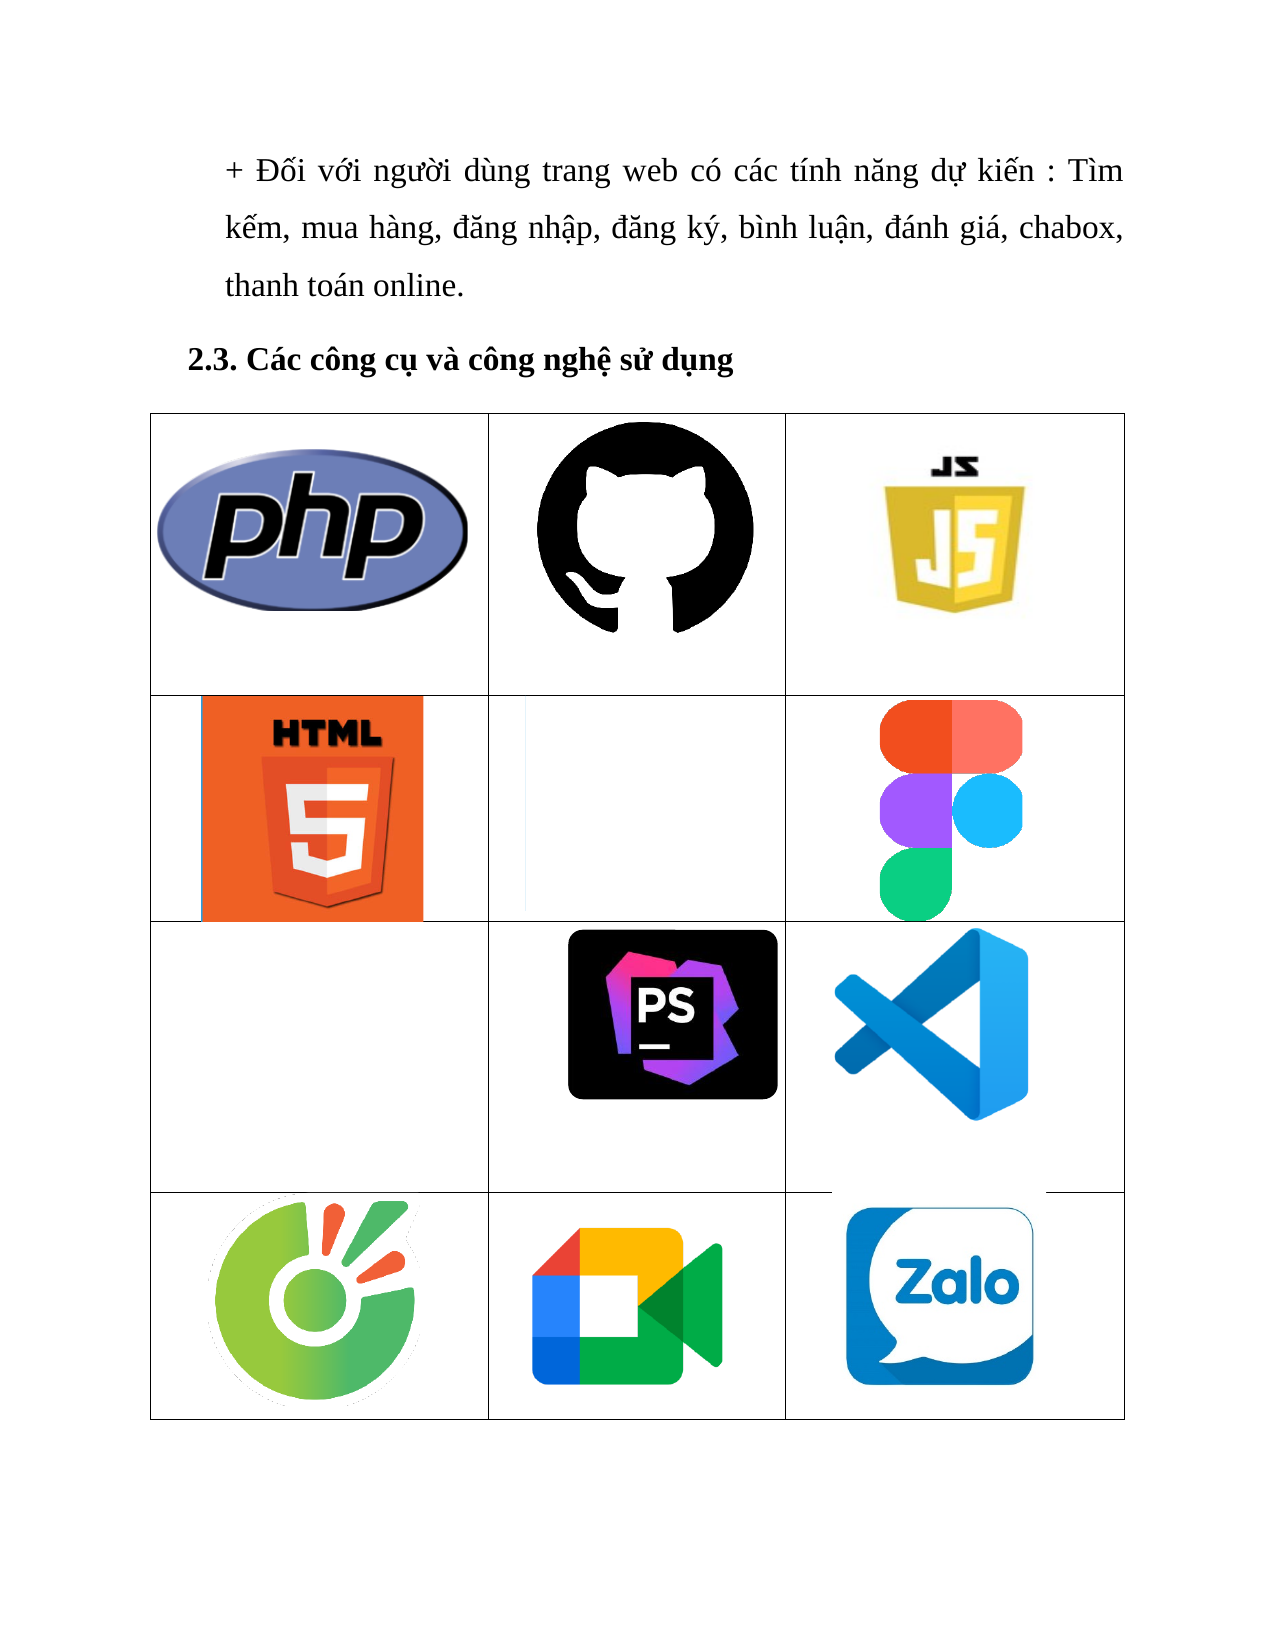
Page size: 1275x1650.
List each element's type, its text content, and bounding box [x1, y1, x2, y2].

subtitle 2.3. Các công cụ và công nghệ sử dụng [187, 339, 1125, 377]
table_cell [786, 922, 1124, 1192]
picture [201, 696, 424, 922]
table_cell [151, 922, 488, 1192]
picture [532, 414, 755, 636]
table_cell [151, 1193, 488, 1419]
table_cell [489, 696, 785, 921]
table_header [489, 414, 785, 694]
picture [568, 929, 778, 1100]
text + Đối với người dùng trang web có các tính năng dự kiến : Tìm kếm, mua hàng, đăng nhập, đăng ký, bình luận, đánh giá, chabox, thanh toán online. [225, 150, 1125, 303]
picture [155, 449, 468, 611]
picture [522, 1220, 730, 1387]
table_cell [786, 1193, 1124, 1419]
picture [829, 922, 1030, 1123]
picture [830, 1192, 1047, 1396]
table_cell [489, 1193, 785, 1419]
table_header [786, 414, 1124, 694]
table_cell [786, 696, 1124, 921]
picture [829, 415, 1089, 640]
picture [878, 700, 1022, 919]
table_cell [489, 922, 785, 1192]
table_cell [151, 696, 201, 921]
table_header [151, 414, 488, 694]
picture [206, 1192, 420, 1406]
table_cell [424, 696, 488, 921]
